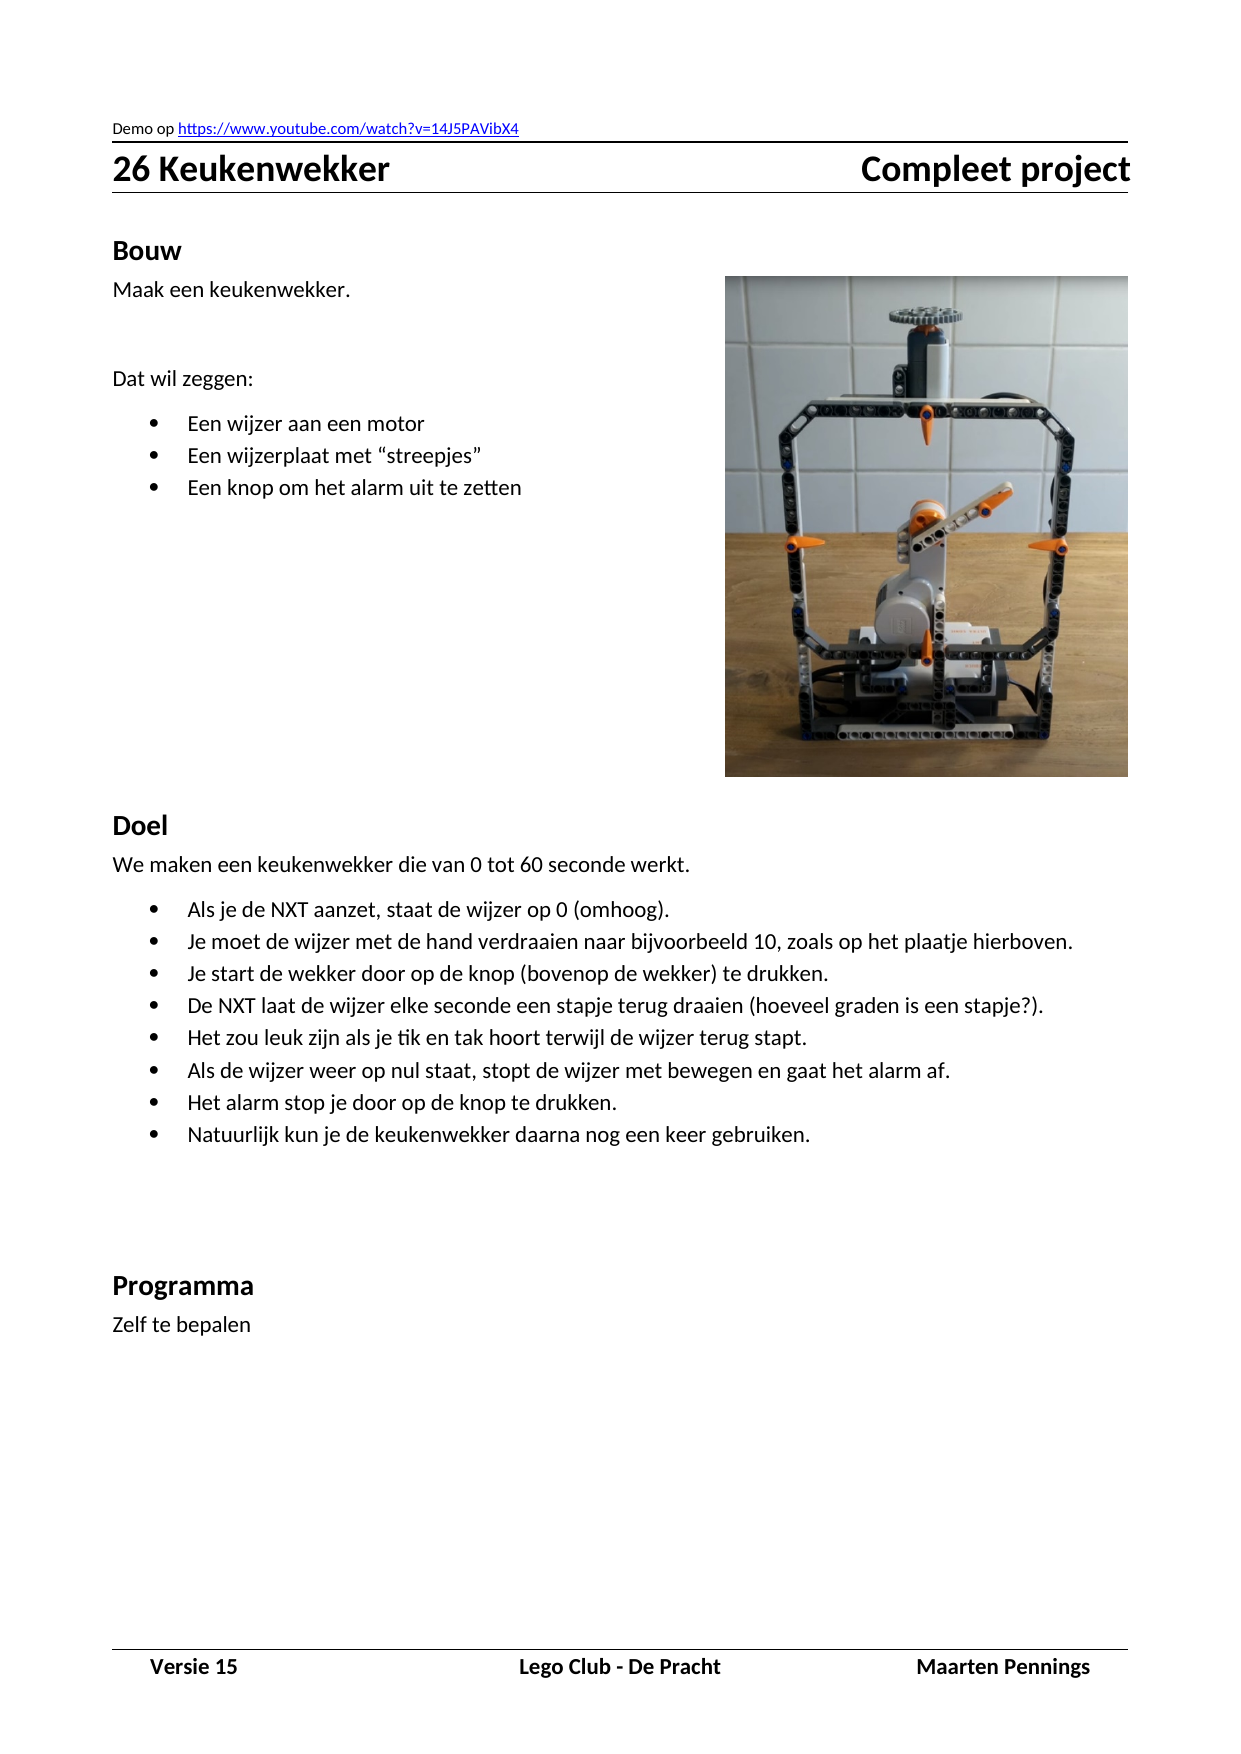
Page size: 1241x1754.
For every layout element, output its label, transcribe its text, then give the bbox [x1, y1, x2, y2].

list Als de wijzer weer op nul staat, stopt de wijzer met bewegen en gaat het alarm af. [150, 1056, 1131, 1084]
picture [725, 276, 1128, 777]
list Het alarm stop je door op de knop te drukken. [150, 1088, 1131, 1116]
list De NXT laat de wijzer elke seconde een stapje terug draaien (hoeveel graden is een stapje?). [150, 991, 1131, 1019]
list Je moet de wijzer met de hand verdraaien naar bijvoorbeeld 10, zoals op het plaatje hierboven. [150, 927, 1131, 955]
list Als je de NXT aanzet, staat de wijzer op 0 (omhoog). [150, 895, 1131, 923]
list Het zou leuk zijn als je tik en tak hoort terwijl de wijzer terug stapt. [150, 1023, 1131, 1052]
text We maken een keukenwekker die van 0 tot 60 seconde werkt. [112, 850, 1131, 878]
list Je start de wekker door op de knop (bovenop de wekker) te drukken. [150, 959, 1131, 987]
text Programma [112, 1267, 1128, 1302]
list Natuurlijk kun je de keukenwekker daarna nog een keer gebruiken. [150, 1120, 1131, 1148]
text Demo op https://www.youtube.com/watch?v=14J5PAVibX4 [112, 118, 1128, 138]
list Een knop om het alarm uit te zetten [150, 473, 703, 501]
text Doel [112, 807, 703, 843]
text Zelf te bepalen [112, 1310, 1128, 1338]
text Maak een keukenwekker. [112, 275, 703, 303]
text Bouw [112, 232, 1128, 267]
text 26 Keukenwekker Compleet project [112, 143, 1128, 192]
text Dat wil zeggen: [112, 364, 703, 392]
list Een wijzer aan een motor [150, 409, 703, 437]
list Een wijzerplaat met “streepjes” [150, 441, 703, 469]
